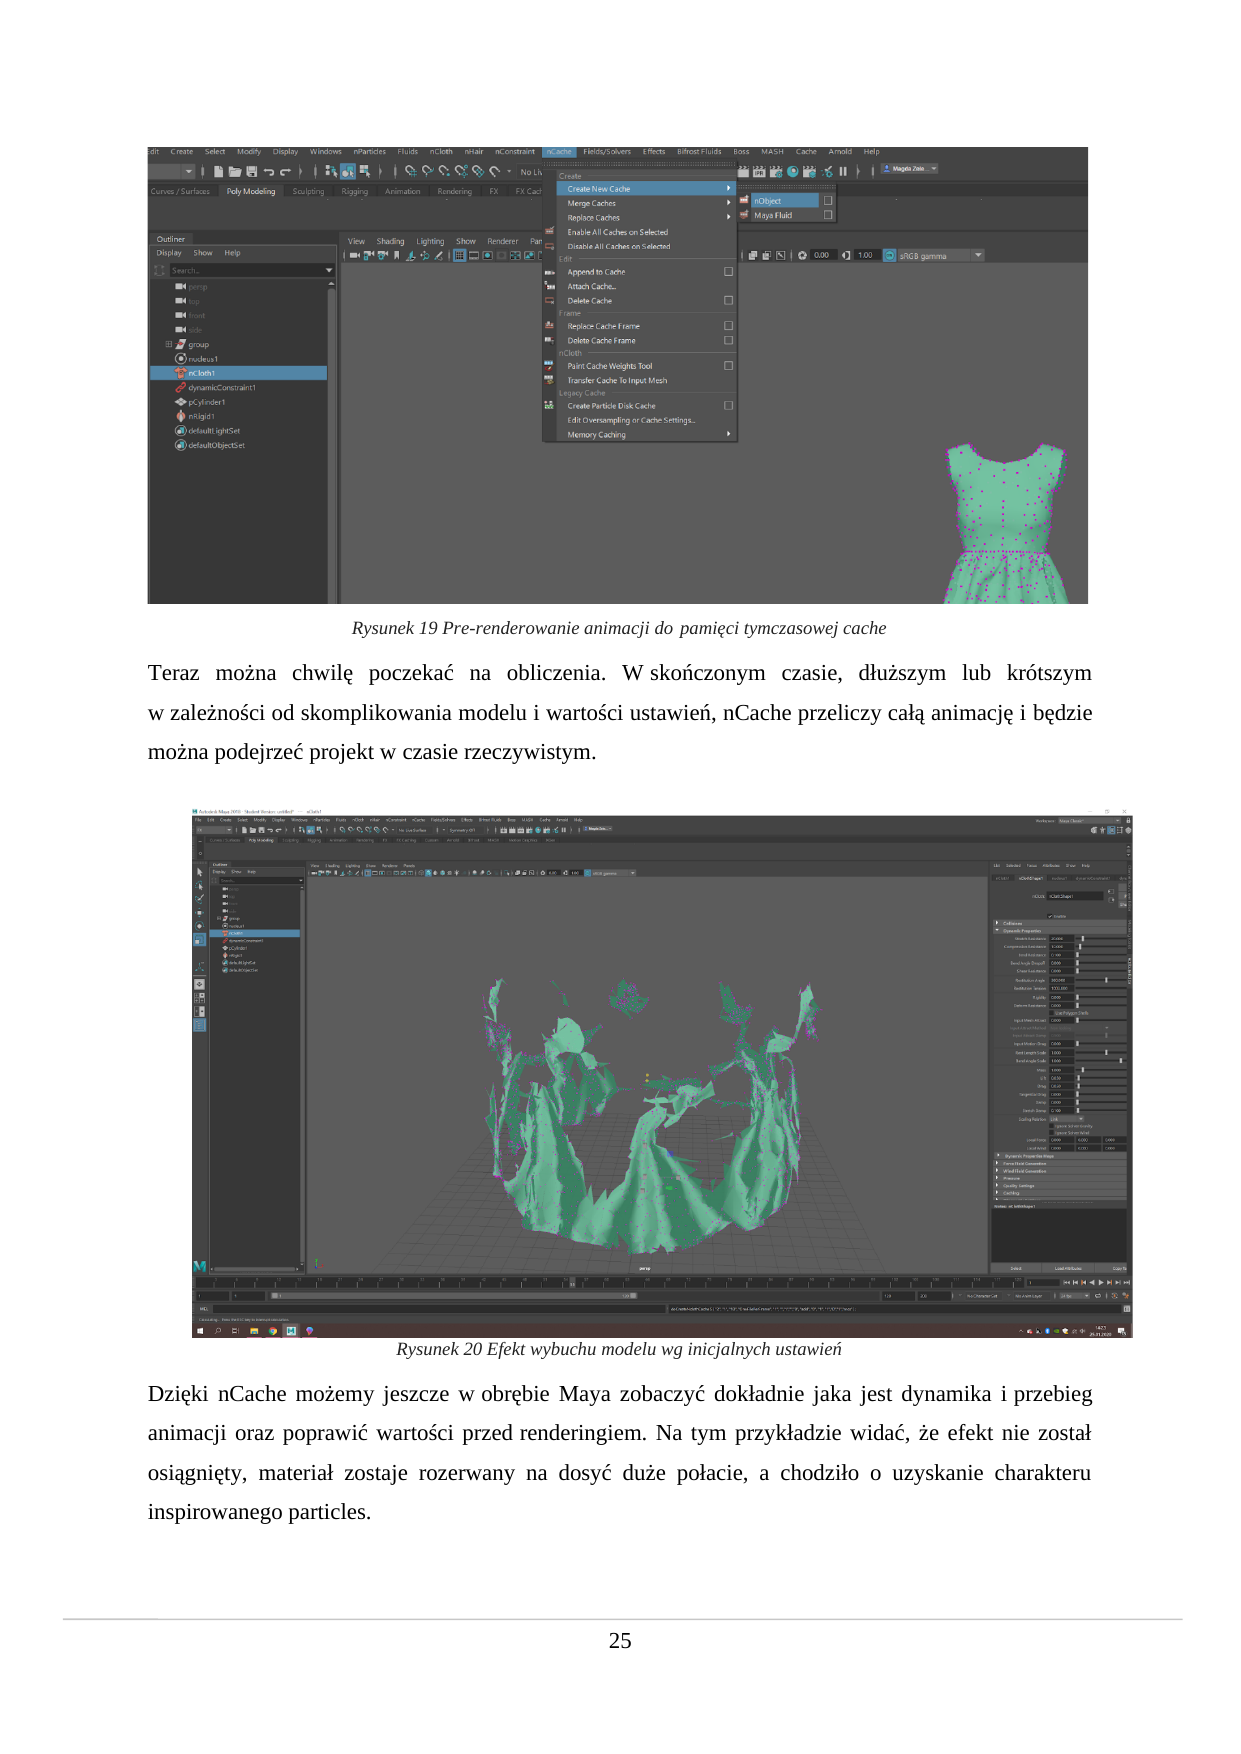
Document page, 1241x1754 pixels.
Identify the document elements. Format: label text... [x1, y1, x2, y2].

picture [192, 807, 1133, 1338]
text Teraz można chwilę poczekać na obliczenia. W skończonym czasie, dłuższym lub krótszym w zależności od skomplikowania modelu i wartości ustawień, nCache przeliczy całą animację i będzie można podejrzeć projekt w czasie rzeczywistym. [148, 659, 1093, 765]
text Dzięki nCache możemy jeszcze w obrębie Maya zobaczyć dokładnie jaka jest dynamika i przebieg animacji oraz poprawić wartości przed renderingiem. Na tym przykładzie widać, że efekt nie został osiągnięty, materiał zostaje rozerwany na dosyć duże połacie, a chodziło o uzyskanie charakteru inspirowanego particles. [148, 1380, 1093, 1525]
picture [147, 147, 1089, 604]
text Rysunek 20 Efekt wybuchu modelu wg inicjalnych ustawień [148, 1337, 1093, 1359]
text Rysunek 19 Pre-renderowanie animacji do pamięci tymczasowej cache [148, 617, 1093, 639]
